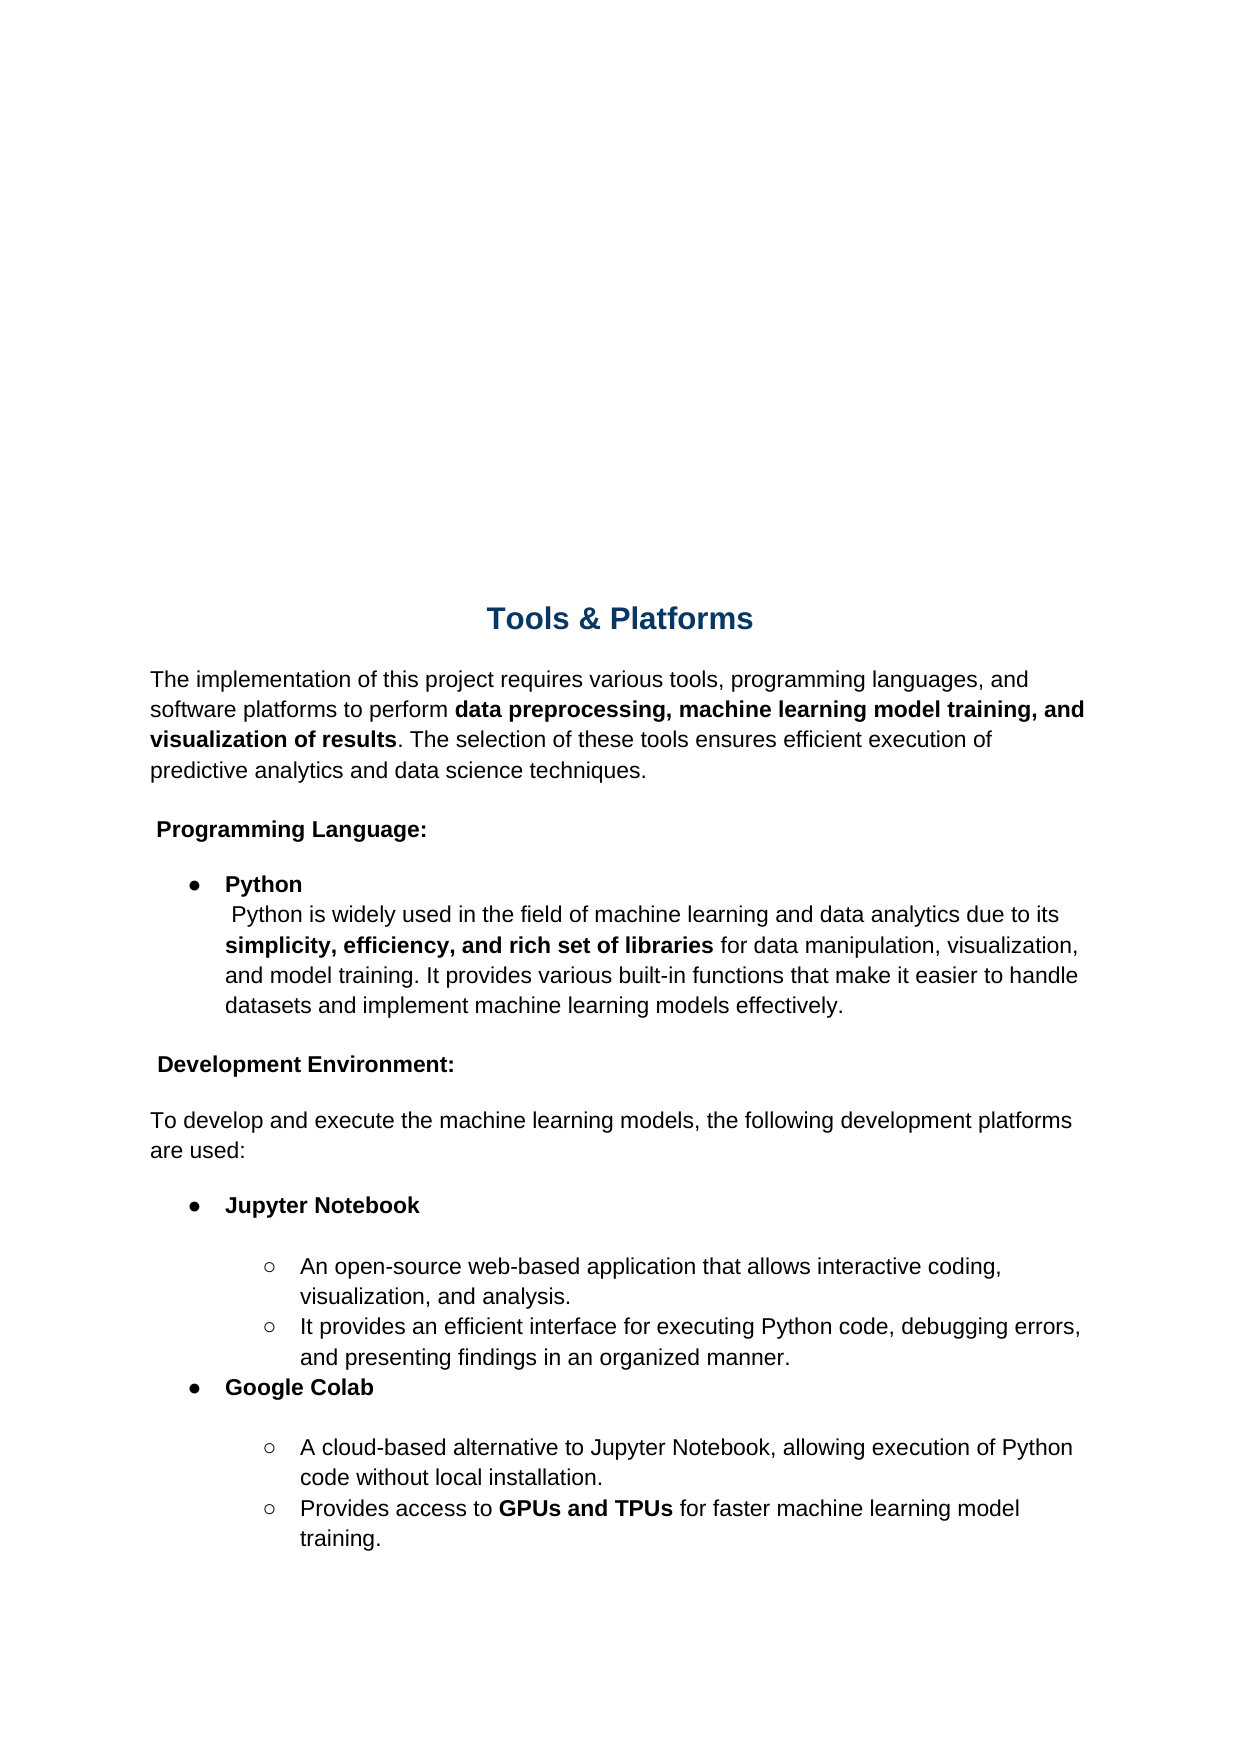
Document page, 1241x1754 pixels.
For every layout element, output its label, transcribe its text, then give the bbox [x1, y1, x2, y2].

list A cloud-based alternative to Jupyter Notebook, allowing execution of Python code without local installation. [262, 1434, 1090, 1491]
text To develop and execute the machine learning models, the following development platforms are used: [150, 1107, 1090, 1163]
list Google Colab [187, 1374, 1090, 1430]
list It provides an efficient interface for executing Python code, debugging errors, and presenting findings in an organized manner. [262, 1313, 1090, 1370]
subtitle Tools & Platforms [150, 600, 1090, 636]
list Jupyter Notebook [187, 1192, 1090, 1249]
subtitle Programming Language: [150, 816, 1090, 842]
list Provides access to GPUs and TPUs for faster machine learning model training. [262, 1494, 1090, 1551]
subtitle Development Environment: [150, 1051, 1090, 1078]
text The implementation of this project requires various tools, programming languages, and software platforms to perform data preprocessing, machine learning model training, and visualization of results. The selection of these tools ensures efficient execution of predictive analytics and data science techniques. [150, 666, 1090, 783]
list An open-source web-based application that allows interactive coding, visualization, and analysis. [262, 1253, 1090, 1309]
list Python Python is widely used in the field of machine learning and data analytics due to its simplicity, efficiency, and rich set of libraries for data manipulation, visualization, and model training. It provides various built-in functions that make it easier to handle datasets and implement machine learning models effectively. [187, 871, 1090, 1018]
